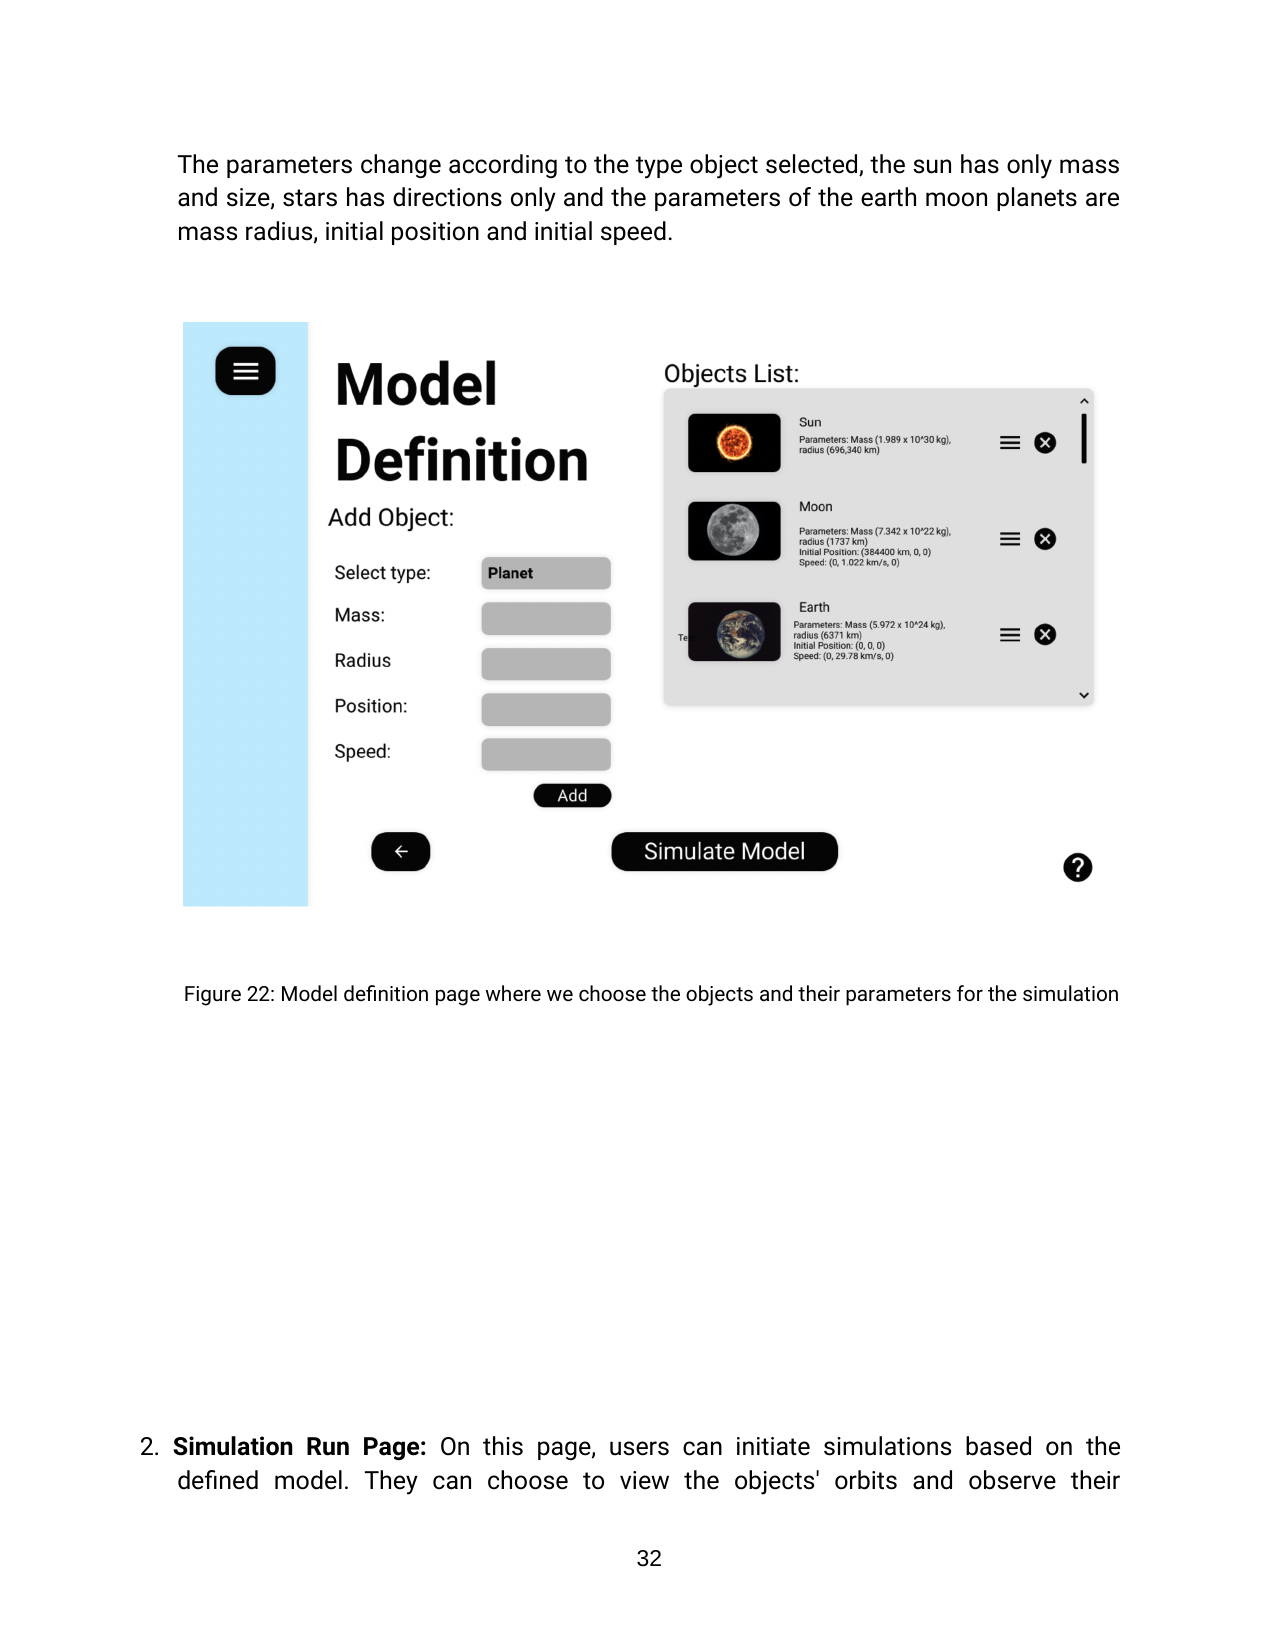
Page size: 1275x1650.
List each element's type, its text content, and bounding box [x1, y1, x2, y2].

text Figure 22: Model definition page where we choose the objects and their parameters for the simulation [177, 982, 1121, 1006]
picture [177, 318, 1122, 911]
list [139, 150, 1121, 247]
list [139, 1432, 1121, 1495]
